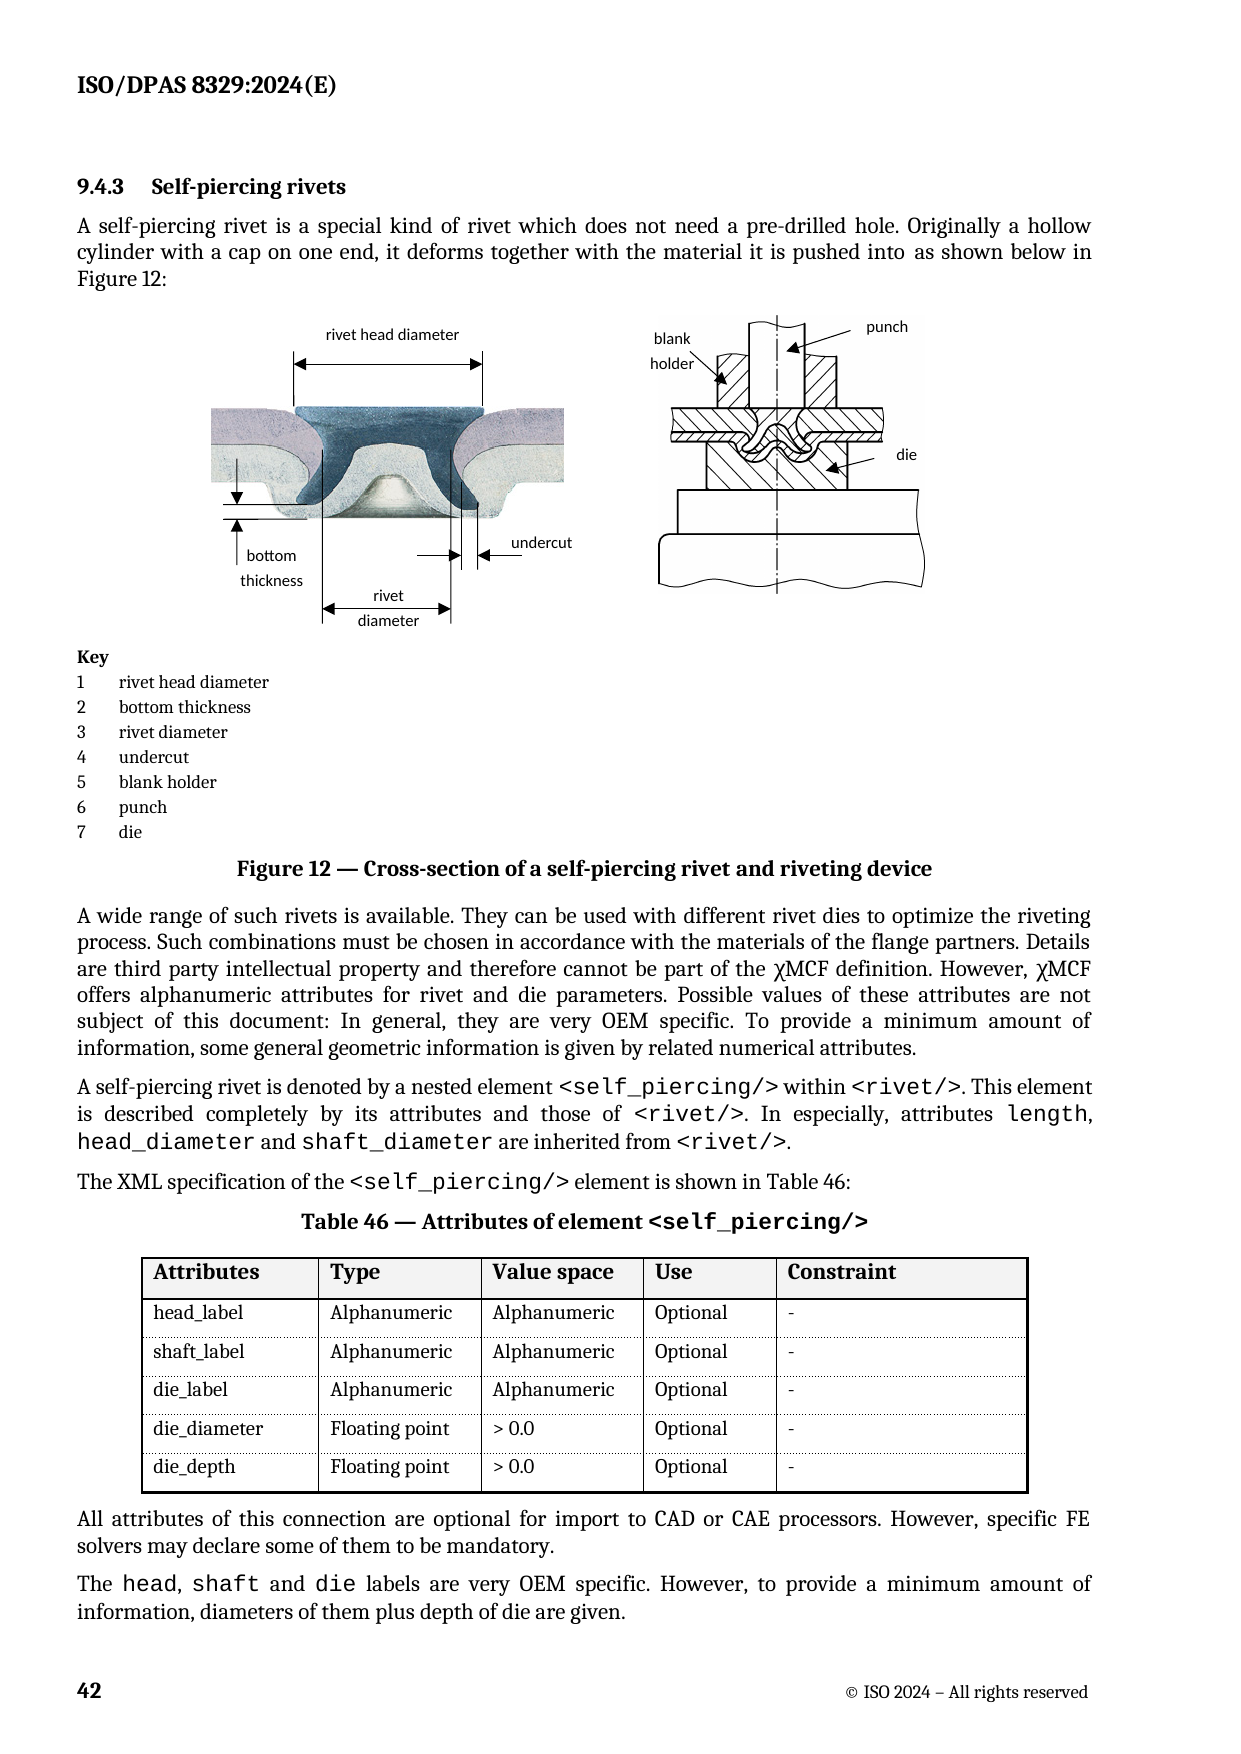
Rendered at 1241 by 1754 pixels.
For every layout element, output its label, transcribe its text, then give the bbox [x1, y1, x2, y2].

text Table 46 — Attributes of element <self_piercing/> [77, 1208, 1092, 1236]
text A wide range of such rivets is available. They can be used with different rivet dies to optimize the riveting process. Such combinations must be chosen in accordance with the materials of the flange partners. Details are third party intellectual property and therefore cannot be part of the χMCF definition. However, χMCF offers alphanumeric attributes for rivet and die parameters. Possible values of these attributes are not subject of this document: In general, they are very OEM specific. To provide a minimum amount of information, some general geometric information is given by related numerical attributes. [77, 903, 1092, 1061]
text A self-piercing rivet is denoted by a nested element <self_piercing/> within <rivet/>. This element is described completely by its attributes and those of <rivet/>. In especially, attributes length, head_diameter and shaft_diameter are inherited from <rivet/>. [77, 1073, 1092, 1156]
picture [211, 406, 564, 533]
text Key 1 rivet head diameter 2 bottom thickness 3 rivet diameter 4 undercut 5 blank holder 6 punch 7 die [77, 643, 1092, 843]
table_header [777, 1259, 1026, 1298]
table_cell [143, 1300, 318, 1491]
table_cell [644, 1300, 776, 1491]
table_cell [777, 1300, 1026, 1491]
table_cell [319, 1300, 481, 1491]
text A self-piercing rivet is a special kind of rivet which does not need a pre-drilled hole. Originally a hollow cylinder with a cap on one end, it deforms together with the material it is pushed into as shown below in Figure 12: [77, 213, 1092, 292]
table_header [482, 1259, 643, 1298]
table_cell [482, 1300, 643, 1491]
text The head, shaft and die labels are very OEM specific. However, to provide a minimum amount of information, diameters of them plus depth of die are given. [77, 1571, 1092, 1625]
subtitle Self-piercing rivets [77, 174, 1092, 200]
text Figure 12 — Cross-section of a self-piercing rivet and riveting device [77, 856, 1092, 882]
picture [658, 315, 925, 594]
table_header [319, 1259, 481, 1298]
text All attributes of this connection are optional for import to CAD or CAE processors. However, specific FE solvers may declare some of them to be mandatory. [77, 1506, 1092, 1559]
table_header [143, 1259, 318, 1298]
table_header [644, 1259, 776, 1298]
text The XML specification of the <self_piercing/> element is shown in Table 46: [77, 1168, 1092, 1196]
